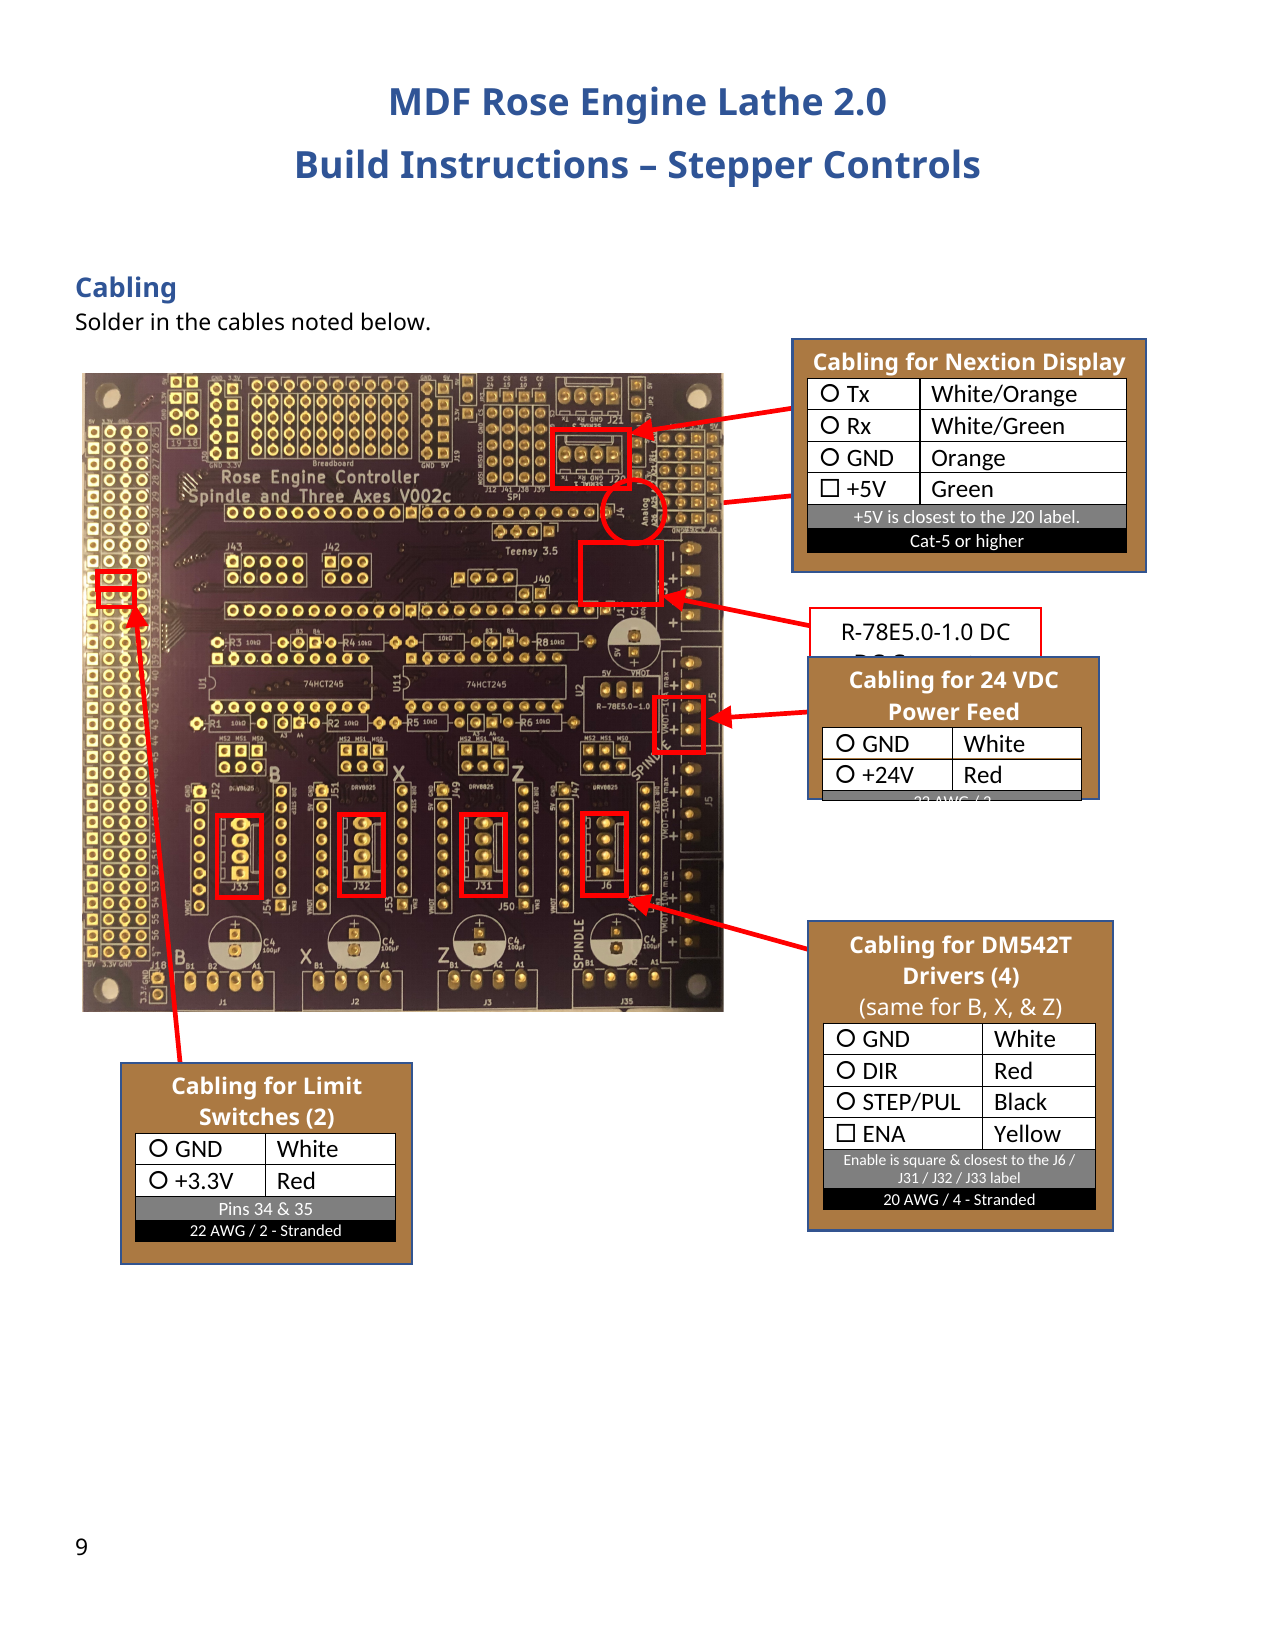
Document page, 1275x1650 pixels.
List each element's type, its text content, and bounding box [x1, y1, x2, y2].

subtitle Cabling [75, 269, 1200, 306]
text Solder in the cables noted below. [75, 306, 1200, 337]
